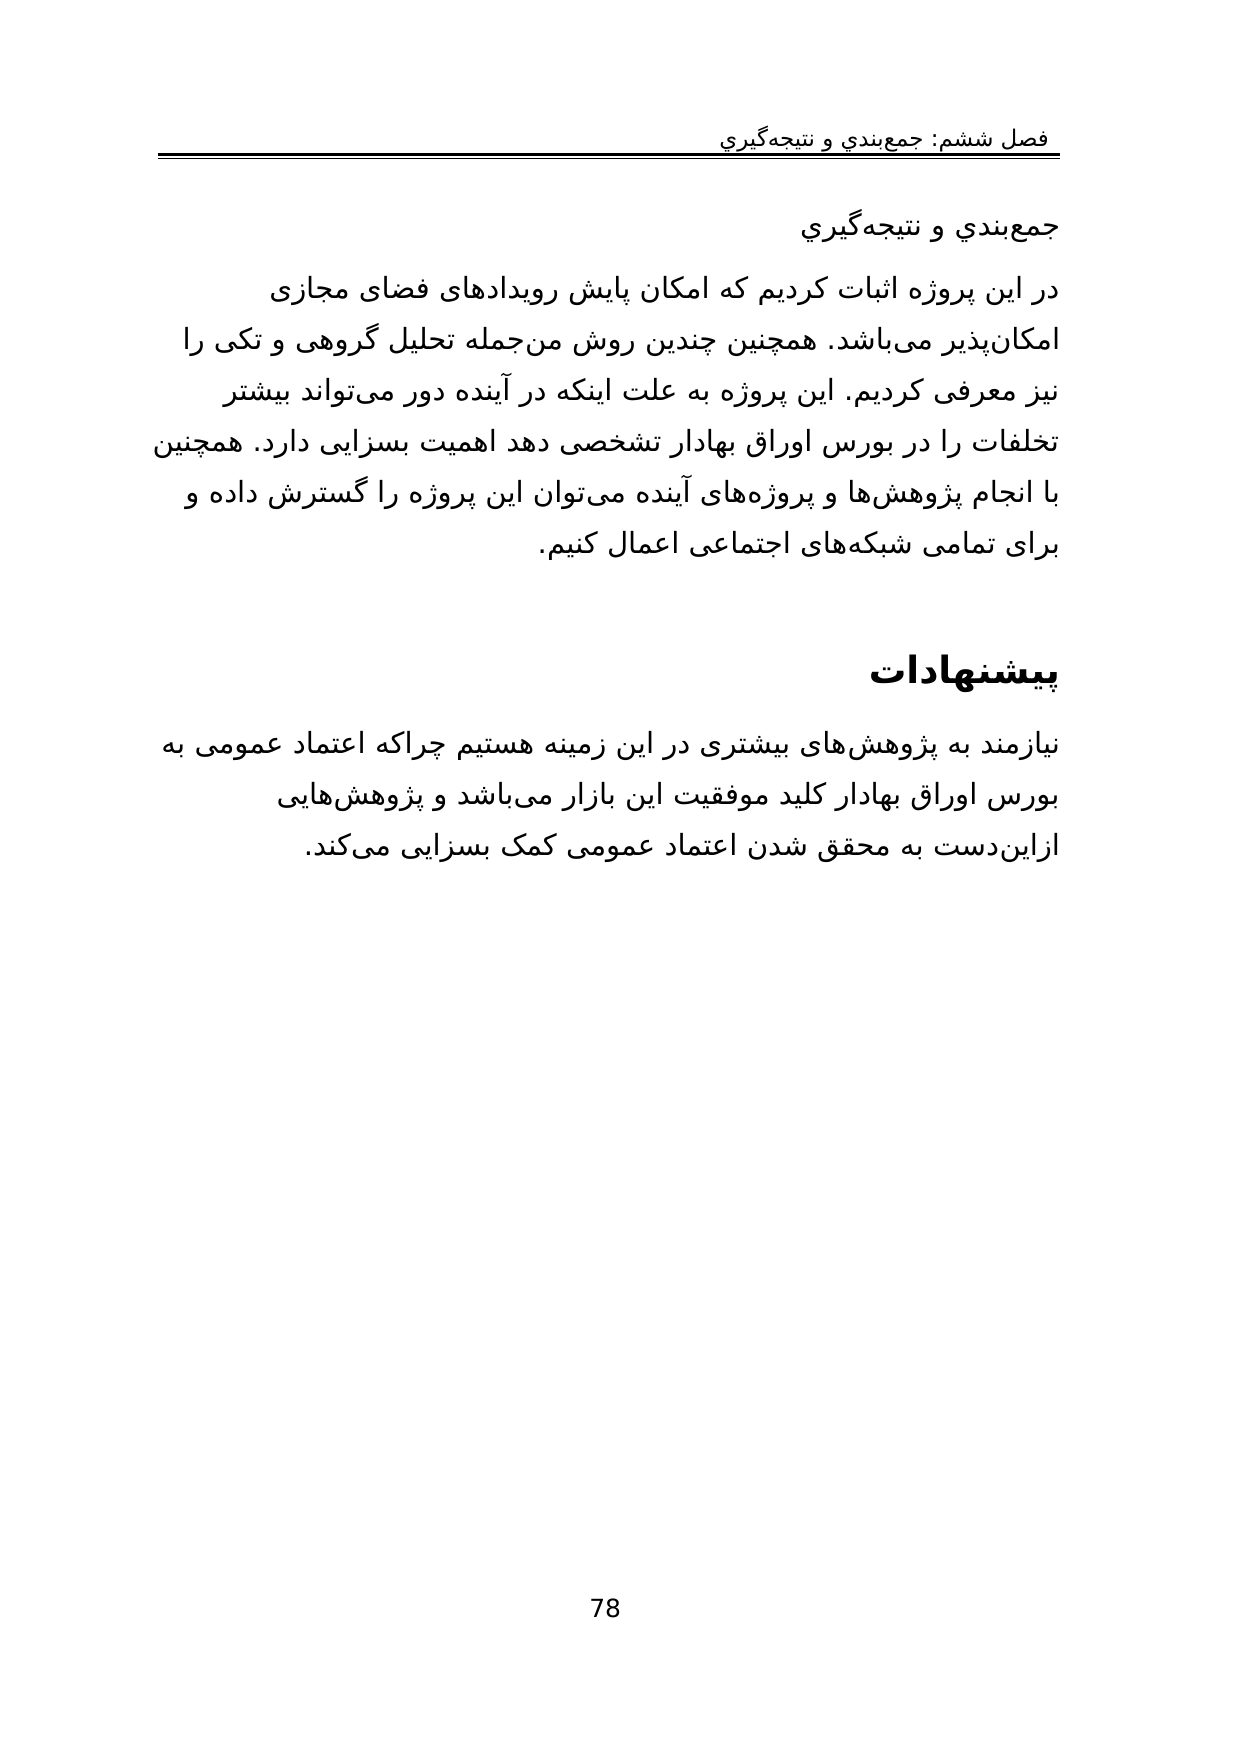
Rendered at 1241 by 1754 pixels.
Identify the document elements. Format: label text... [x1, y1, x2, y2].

subtitle فصل ششم جمع‌بندي و نتيجه‌گيري و پیشنهاداتجمع‌بندي و نتيجه‌گيري [150, 208, 1060, 242]
text در این پروژه اثبات کردیم که امکان پایش رویداد‌های فضای مجازی امکان‌پذیر می‌باشد. همچنین چندین روش من‌جمله تحلیل گروهی و تکی را نیز معرفی کردیم. این پروژه به علت اینکه در آینده دور می‌تواند بیشتر تخلفات را در بورس اوراق بهادار تشخصی دهد اهمیت بسزایی دارد. همچنین با انجام پژوهش‌ها و پرو‌ژه‌های آینده می‌توان این پروژه را گسترش داده و برای تمامی شبکه‌های اجتماعی اعمال کنیم. [150, 272, 1060, 560]
text نیازمند به پژوهش‌های بیشتری در این زمینه هستیم چراکه اعتماد عمومی به بورس اوراق بهادار کلید موفقیت این بازار می‌باشد و پژوهش‌هایی ازاین‌دست به محقق شدن اعتماد عمومی کمک بسزایی می‌کند. [150, 727, 1060, 863]
text پیشنهادات [150, 649, 1060, 692]
